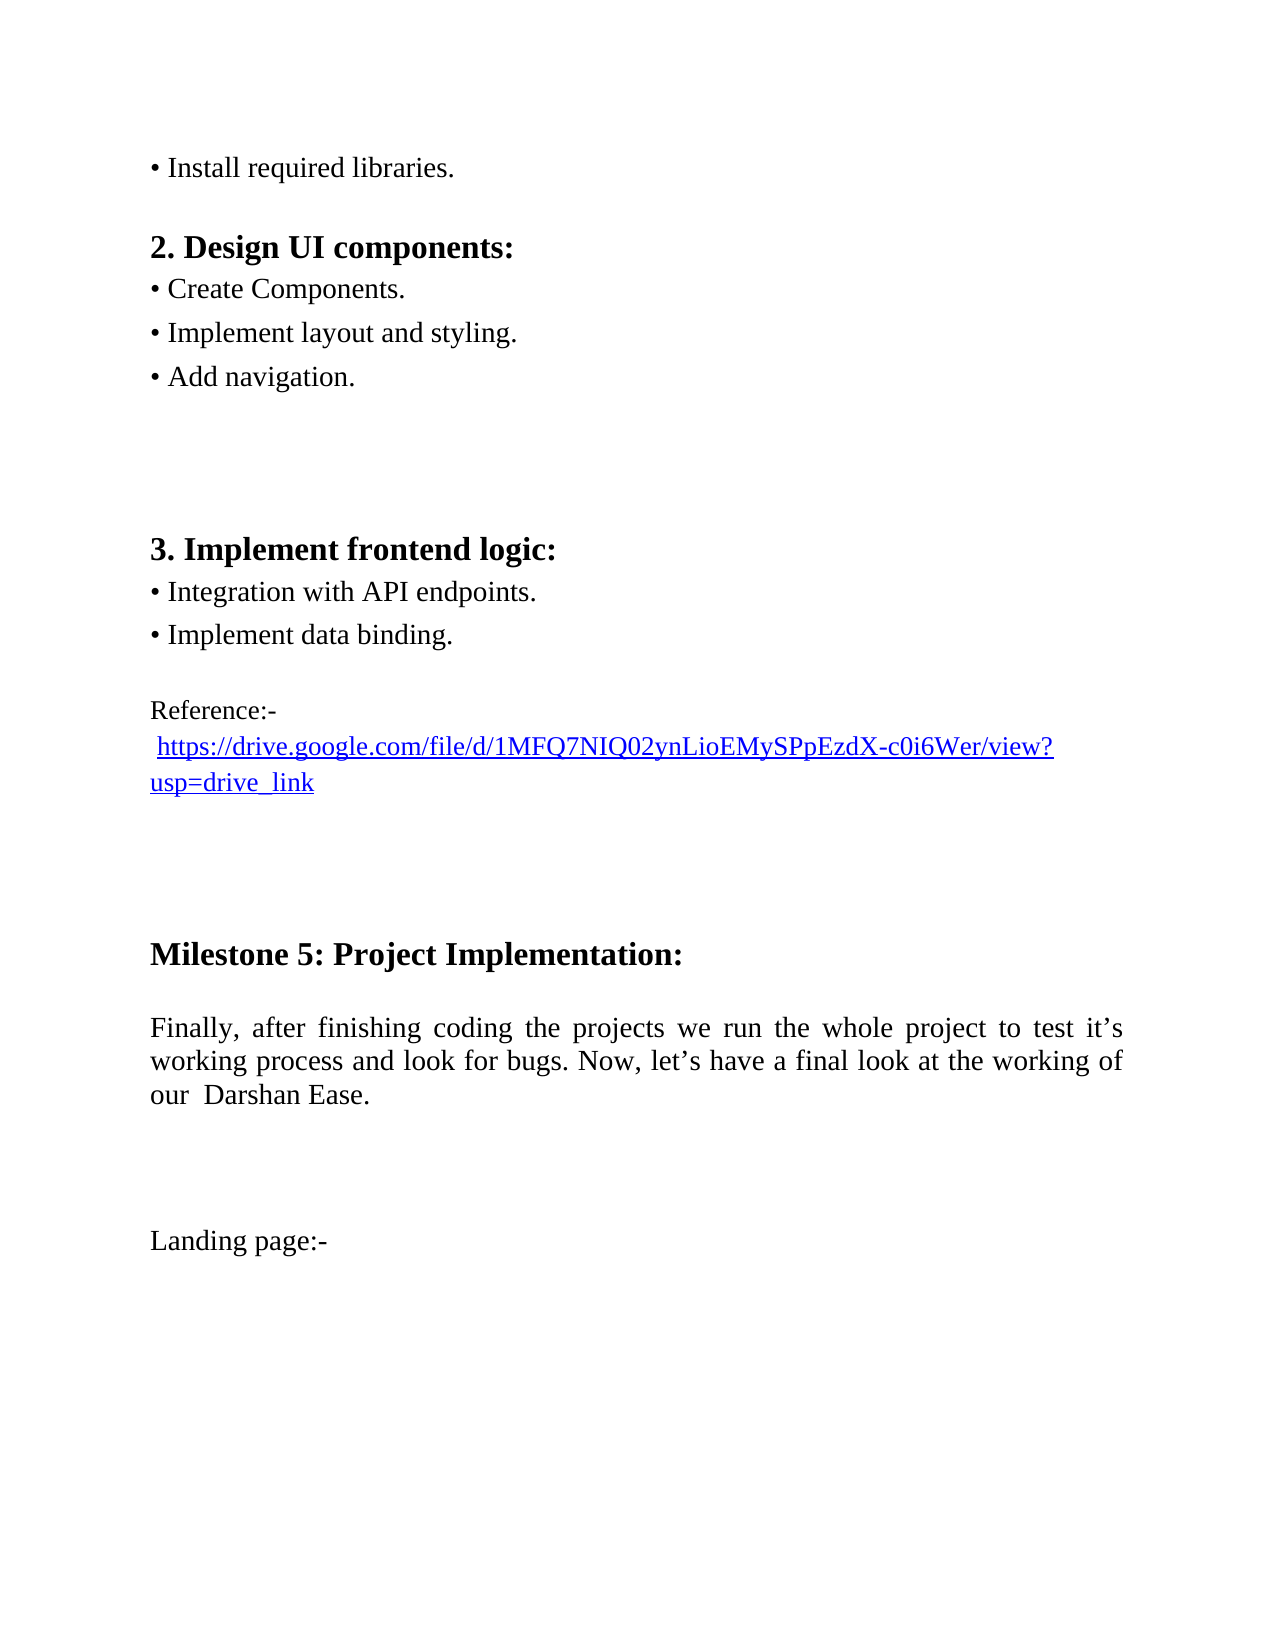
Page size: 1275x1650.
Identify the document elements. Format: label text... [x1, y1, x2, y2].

text • Implement layout and styling. [150, 315, 1125, 348]
text Milestone 5: Project Implementation: [150, 934, 1125, 972]
text • Implement data binding. [150, 617, 1125, 651]
text 2. Design UI components: [150, 227, 1125, 265]
text Finally, after finishing coding the projects we run the whole project to test it’s working process and look for bugs. Now, let’s have a final look at the working of our Darshan Ease. [150, 1010, 1125, 1111]
text 3. Implement frontend logic: [150, 529, 1125, 568]
text • Add navigation. [150, 359, 1125, 392]
text • Integration with API endpoints. [150, 574, 1125, 607]
text • Create Components. [150, 271, 1125, 305]
text • Install required libraries. [150, 150, 1125, 183]
text Reference:- [150, 694, 1125, 726]
text https://drive.google.com/file/d/1MFQ7NIQ02ynLioEMySPpEzdX-c0i6Wer/view?usp=drive_link [150, 730, 1125, 797]
text Landing page:- [150, 1223, 1125, 1256]
